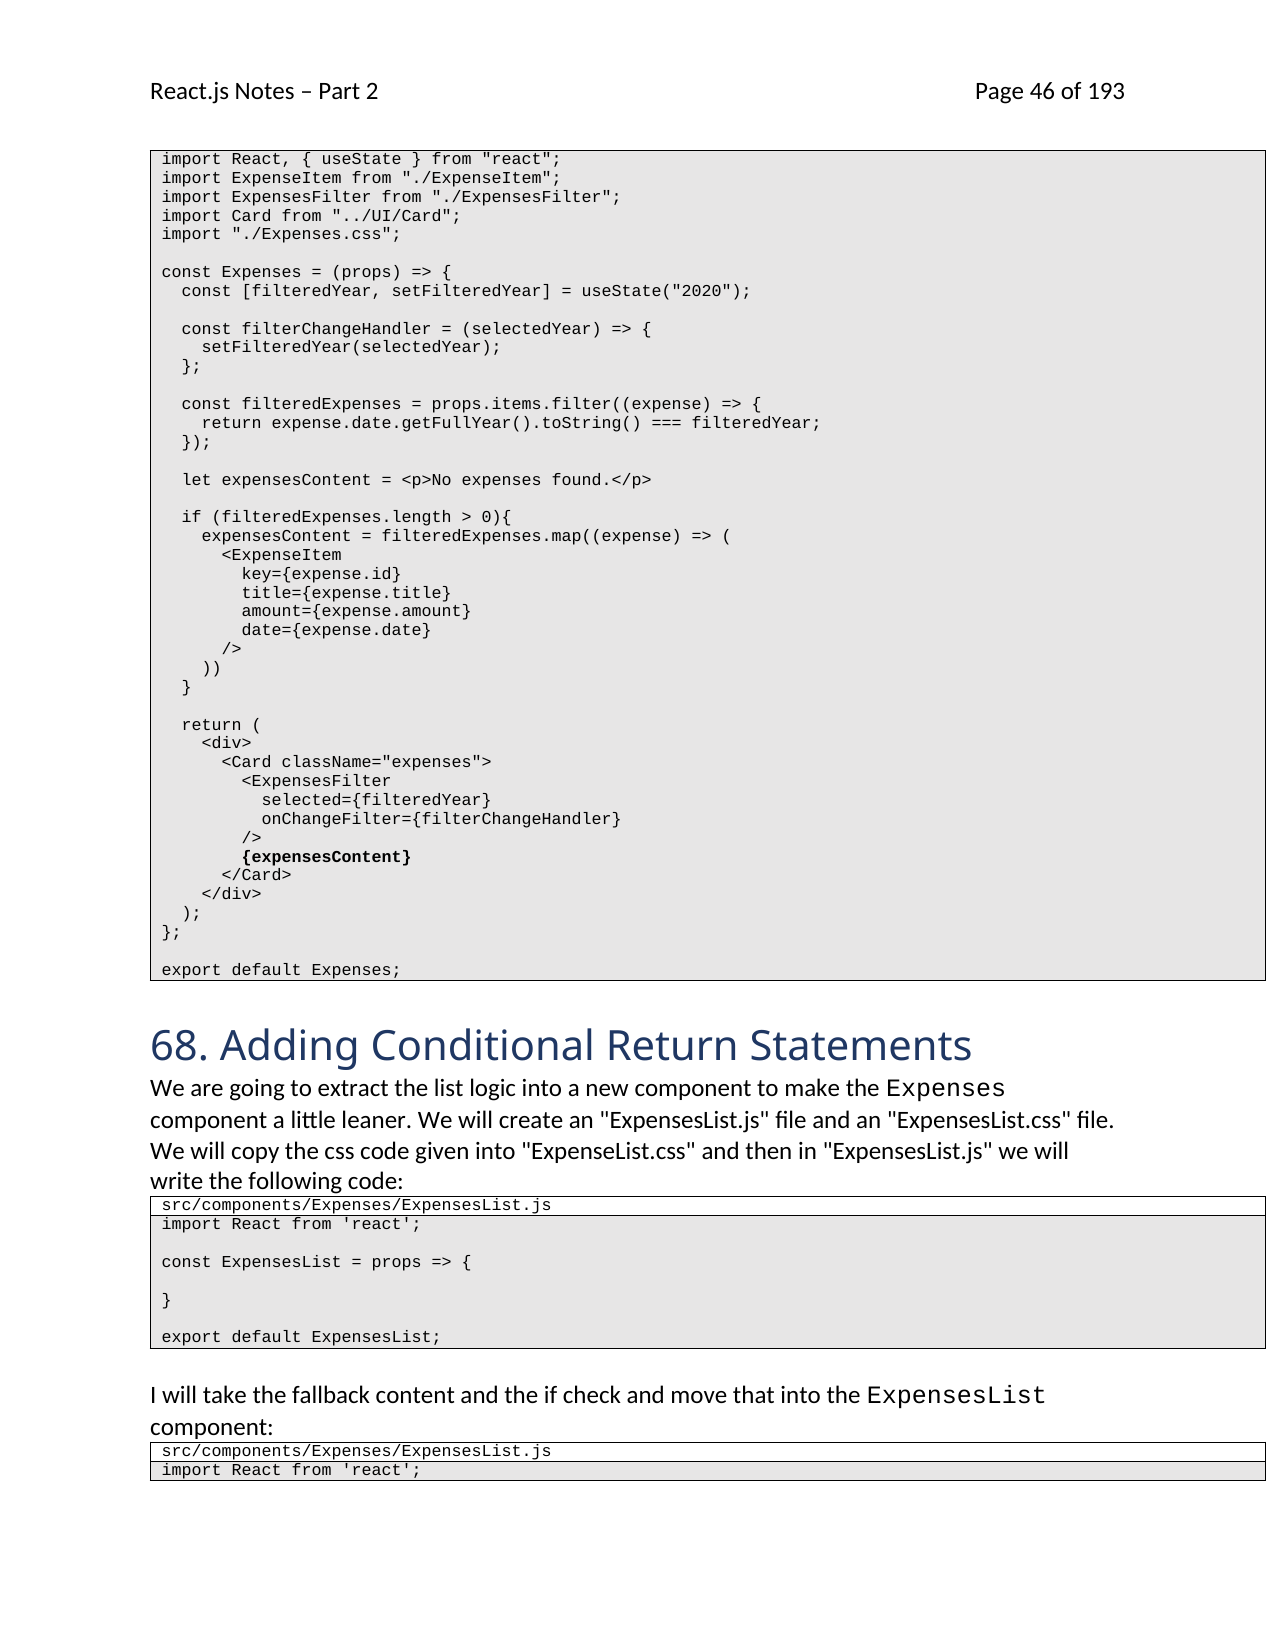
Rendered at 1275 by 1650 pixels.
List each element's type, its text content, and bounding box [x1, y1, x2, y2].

text We are going to extract the list logic into a new component to make the Expenses component a little leaner. We will create an "ExpensesList.js" file and an "ExpensesList.css" file. We will copy the css code given into "ExpenseList.css" and then in "ExpensesList.js" we will write the following code: [150, 1073, 1125, 1196]
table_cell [151, 1462, 1265, 1480]
table_cell import React from 'react'; const ExpensesList = props => { } export default ExpensesList; [151, 1216, 1265, 1348]
table_header src/components/Expenses/ExpensesList.js [151, 1443, 1265, 1461]
text I will take the fallback content and the if check and move that into the ExpensesList component: [150, 1379, 1125, 1442]
table_header src/components/Expenses/ExpensesList.js [151, 1197, 1265, 1215]
subtitle 68. Adding Conditional Return Statements [150, 1016, 1125, 1073]
table_cell import React, { useState } from "react"; import ExpenseItem from "./ExpenseItem"; import ExpensesFilter from "./ExpensesFilter"; import Card from "../UI/Card"; import "./Expenses.css"; const Expenses = (props) => { const [filteredYear, setFilteredYear] = useState("2020"); const filterChangeHandler = (selectedYear) => { setFilteredYear(selectedYear); }; const filteredExpenses = props.items.filter((expense) => { return expense.date.getFullYear().toString() === filteredYear; }); let expensesContent = <p>No expenses found.</p> if (filteredExpenses.length > 0){ expensesContent = filteredExpenses.map((expense) => ( <ExpenseItem key={expense.id} title={expense.title} amount={expense.amount} date={expense.date} /> )) } return ( <div> <Card className="expenses"> <ExpensesFilter selected={filteredYear} onChangeFilter={filterChangeHandler} /> {expensesContent} </Card> </div> ); }; export default Expenses; [151, 151, 1265, 980]
